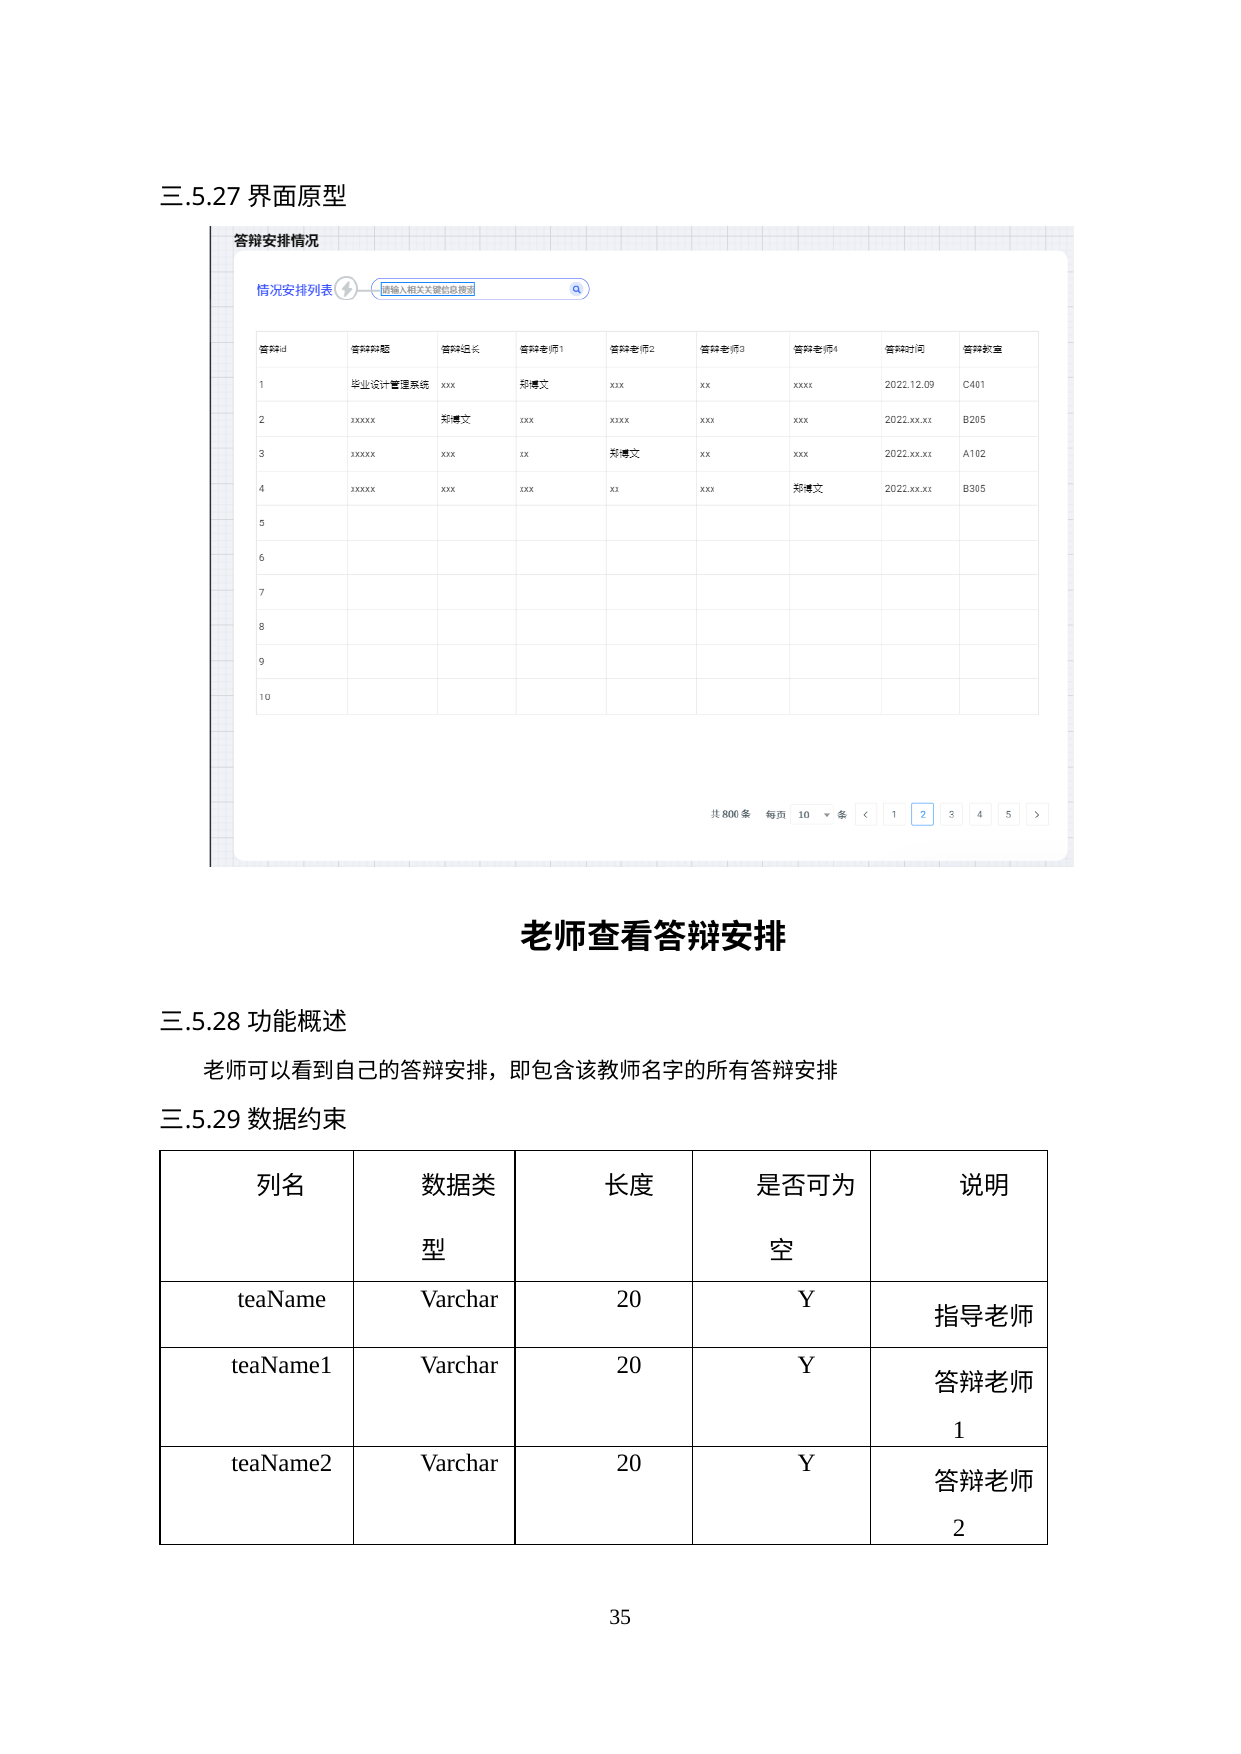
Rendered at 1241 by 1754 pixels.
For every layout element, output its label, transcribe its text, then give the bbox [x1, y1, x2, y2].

table_cell 20 [516, 1447, 692, 1544]
table_cell 20 [516, 1348, 692, 1446]
subtitle 界面原型 [159, 162, 1081, 227]
table_cell 指导老师 [871, 1282, 1047, 1347]
table_cell Varchar [354, 1348, 514, 1446]
table_header 列名 [161, 1151, 353, 1281]
table_cell 答辩老师2 [871, 1447, 1047, 1544]
table_cell teaName1 [161, 1348, 353, 1446]
subtitle 数据约束 [159, 1085, 1081, 1150]
table_cell Y [693, 1447, 870, 1544]
table_cell 答辩老师1 [871, 1348, 1047, 1446]
text 老师可以看到自己的答辩安排，即包含该教师名字的所有答辩安排 [159, 1052, 1081, 1085]
table_cell 20 [516, 1282, 692, 1347]
table_cell Y [693, 1282, 870, 1347]
table_cell Varchar [354, 1282, 514, 1347]
table_cell Y [693, 1348, 870, 1446]
table_header 是否可为空 [693, 1151, 870, 1281]
table_header 数据类型 [354, 1151, 514, 1281]
table_cell teaName [161, 1282, 353, 1347]
subtitle 功能概述 [159, 987, 1081, 1052]
table_header 长度 [516, 1151, 692, 1281]
picture [209, 226, 1074, 867]
table_cell Varchar [354, 1447, 514, 1544]
table_cell teaName2 [161, 1447, 353, 1544]
table_header 说明 [871, 1151, 1047, 1281]
subtitle 老师查看答辩安排 [159, 902, 1081, 967]
